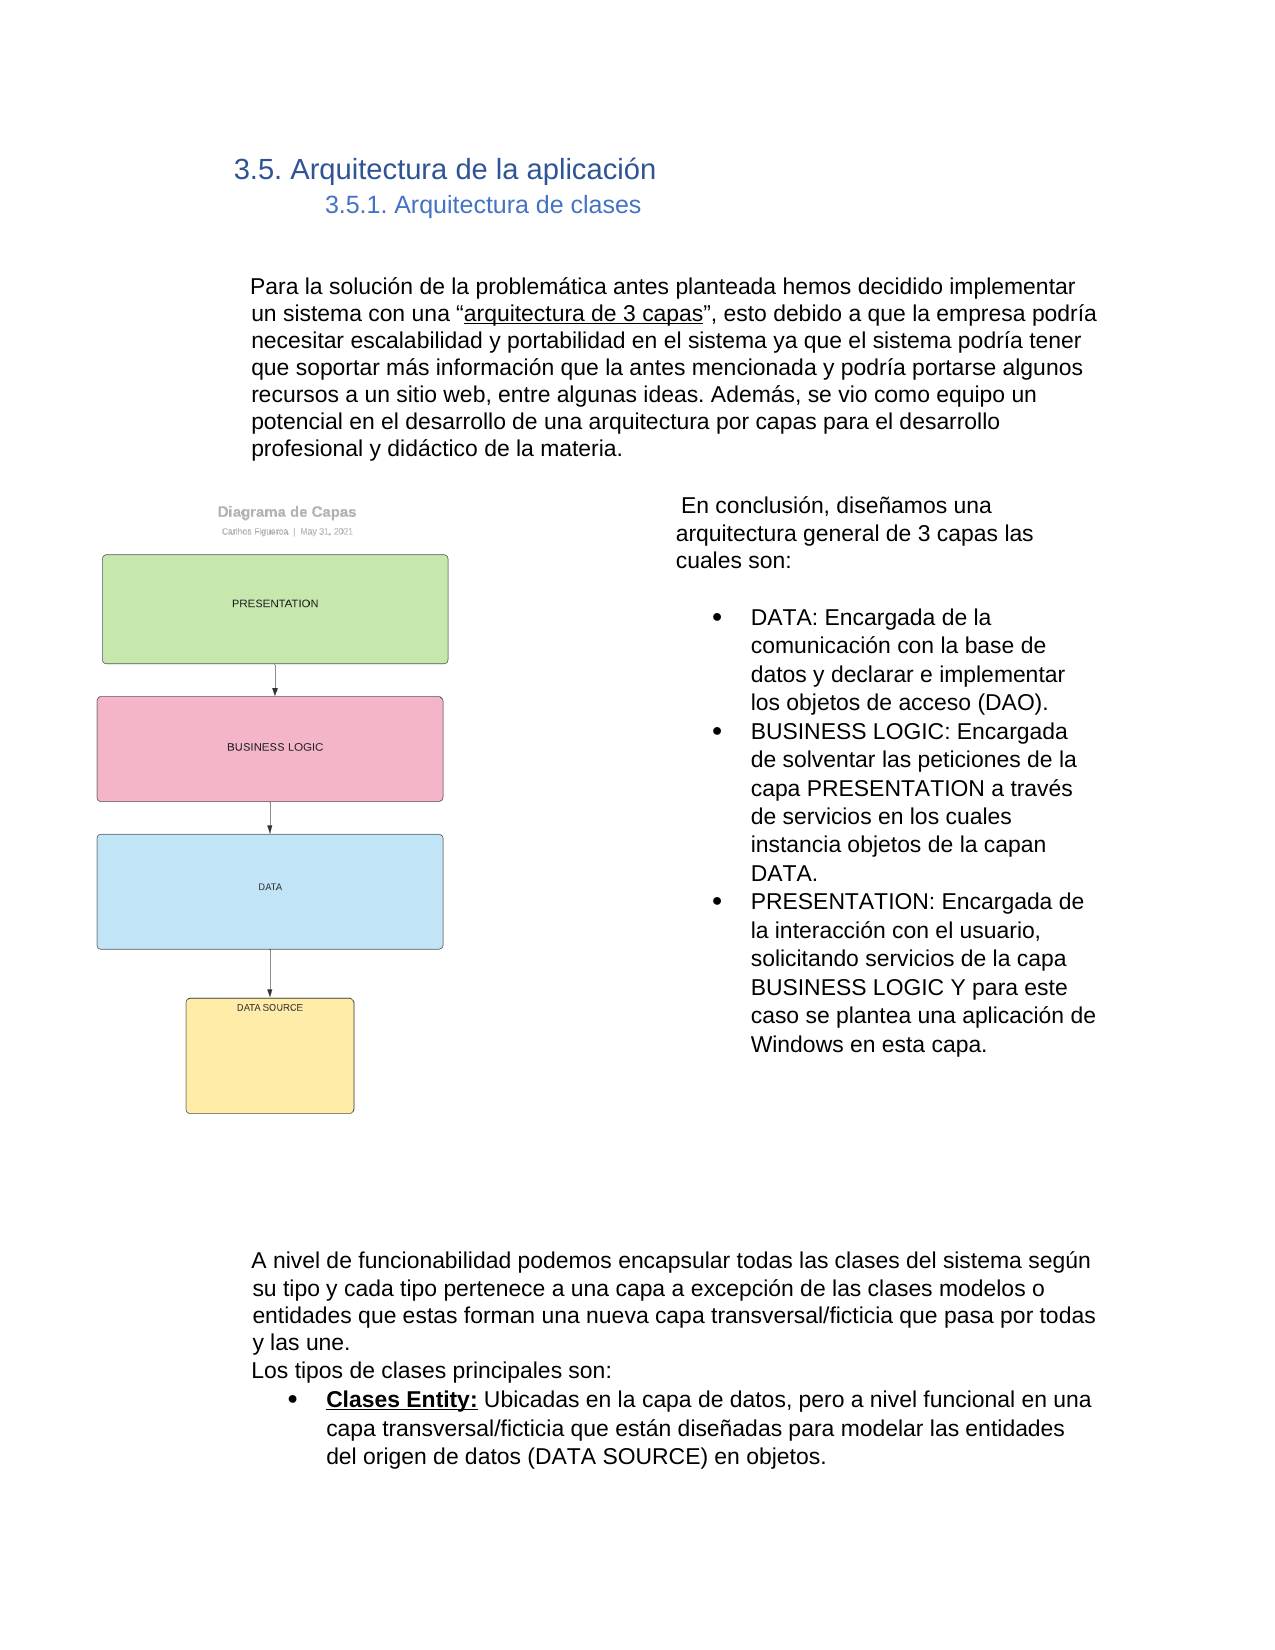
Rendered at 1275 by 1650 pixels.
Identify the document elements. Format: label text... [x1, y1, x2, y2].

list Clases Entity: Ubicadas en la capa de datos, pero a nivel funcional en una capa transversal/ficticia que están diseñadas para modelar las entidades del origen de datos (DATA SOURCE) en objetos. [288, 1386, 1098, 1469]
picture [81, 494, 584, 1176]
list DATA: Encargada de la comunicación con la base de datos y declarar e implementar los objetos de acceso (DAO). [584, 604, 1098, 716]
subtitle 3.5. Arquitectura de la aplicación [177, 152, 1098, 185]
text Los tipos de clases principales son: [251, 1357, 1098, 1384]
text En conclusión, diseñamos una arquitectura general de 3 capas las cuales son: [250, 492, 1098, 573]
text A nivel de funcionabilidad podemos encapsular todas las clases del sistema según su tipo y cada tipo pertenece a una capa a excepción de las clases modelos o entidades que estas forman una nueva capa transversal/ficticia que pasa por todas y las une. [251, 1247, 1098, 1355]
subtitle 3.5.1. Arquitectura de clases [252, 190, 1098, 219]
list PRESENTATION: Encargada de la interacción con el usuario, solicitando servicios de la capa BUSINESS LOGIC Y para este caso se plantea una aplicación de Windows en esta capa. [584, 888, 1098, 1057]
list BUSINESS LOGIC: Encargada de solventar las peticiones de la capa PRESENTATION a través de servicios en los cuales instancia objetos de la capan DATA. [584, 718, 1098, 886]
text Para la solución de la problemática antes planteada hemos decidido implementar un sistema con una “arquitectura de 3 capas”, esto debido a que la empresa podría necesitar escalabilidad y portabilidad en el sistema ya que el sistema podría tener que soportar más información que la antes mencionada y podría portarse algunos recursos a un sitio web, entre algunas ideas. Además, se vio como equipo un potencial en el desarrollo de una arquitectura por capas para el desarrollo profesional y didáctico de la materia. [250, 273, 1098, 462]
